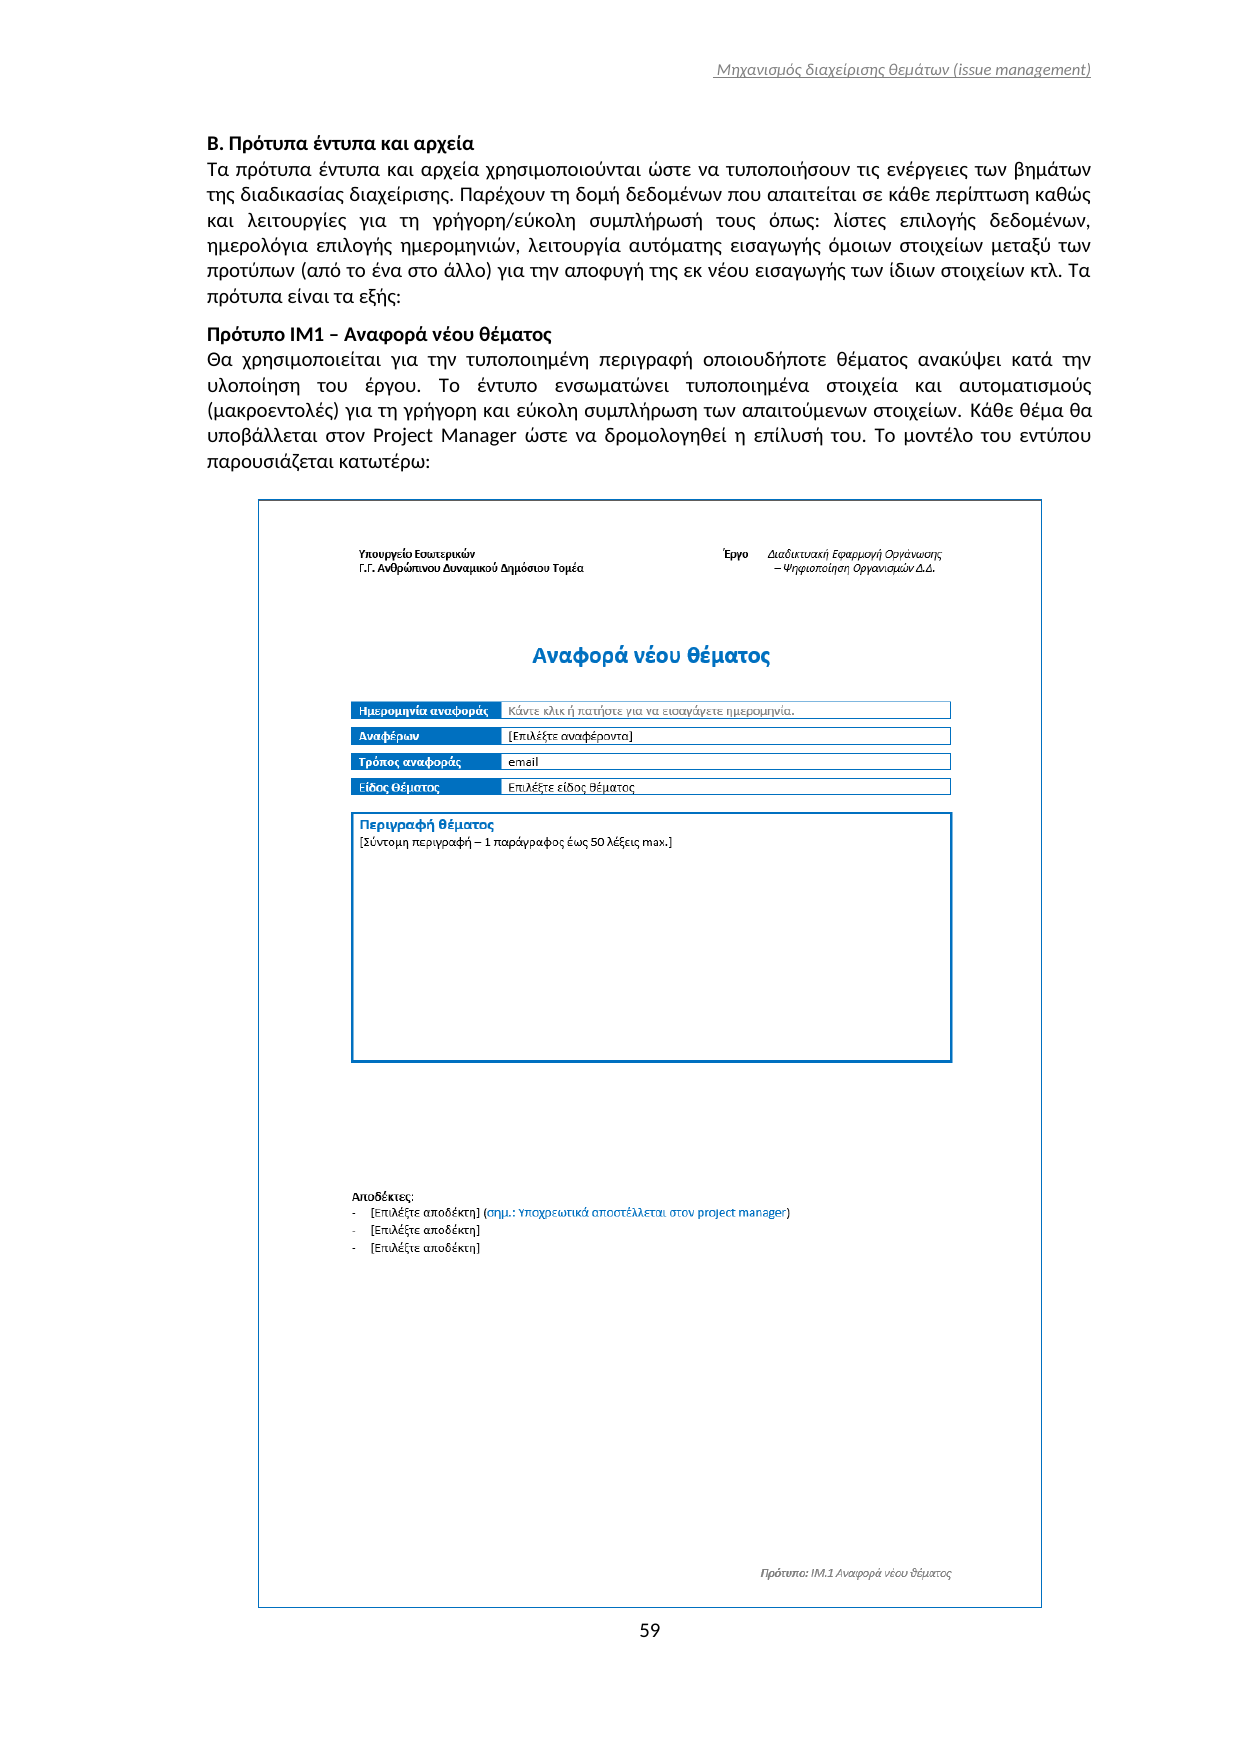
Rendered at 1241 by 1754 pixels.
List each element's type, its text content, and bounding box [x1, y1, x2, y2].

text Θα χρησιμοποιείται για την τυποποιημένη περιγραφή οποιουδήποτε θέματος ανακύψει κατά την υλοποίηση του έργου. Το έντυπο ενσωματώνει τυποποιημένα στοιχεία και αυτοματισμούς (μακροεντολές) για τη γρήγορη και εύκολη συμπλήρωση των απαιτούμενων στοιχείων. Κάθε θέμα θα υποβάλλεται στον Project Manager ώστε να δρομολογηθεί η επίλυσή του. Το μοντέλο του εντύπου παρουσιάζεται κατωτέρω: [207, 346, 1092, 473]
text Β. Πρότυπα έντυπα και αρχεία [207, 131, 1092, 156]
picture [259, 500, 1041, 1607]
text Τα πρότυπα έντυπα και αρχεία χρησιμοποιούνται ώστε να τυποποιήσουν τις ενέργειες των βημάτων της διαδικασίας διαχείρισης. Παρέχουν τη δομή δεδομένων που απαιτείται σε κάθε περίπτωση καθώς και λειτουργίες για τη γρήγορη/εύκολη συμπλήρωσή τους όπως: λίστες επιλογής δεδομένων, ημερολόγια επιλογής ημερομηνιών, λειτουργία αυτόματης εισαγωγής όμοιων στοιχείων μεταξύ των προτύπων (από το ένα στο άλλο) για την αποφυγή της εκ νέου εισαγωγής των ίδιων στοιχείων κτλ. Τα πρότυπα είναι τα εξής: [207, 156, 1092, 308]
text Πρότυπο ΙΜ1 – Αναφορά νέου θέματος [207, 321, 1092, 346]
